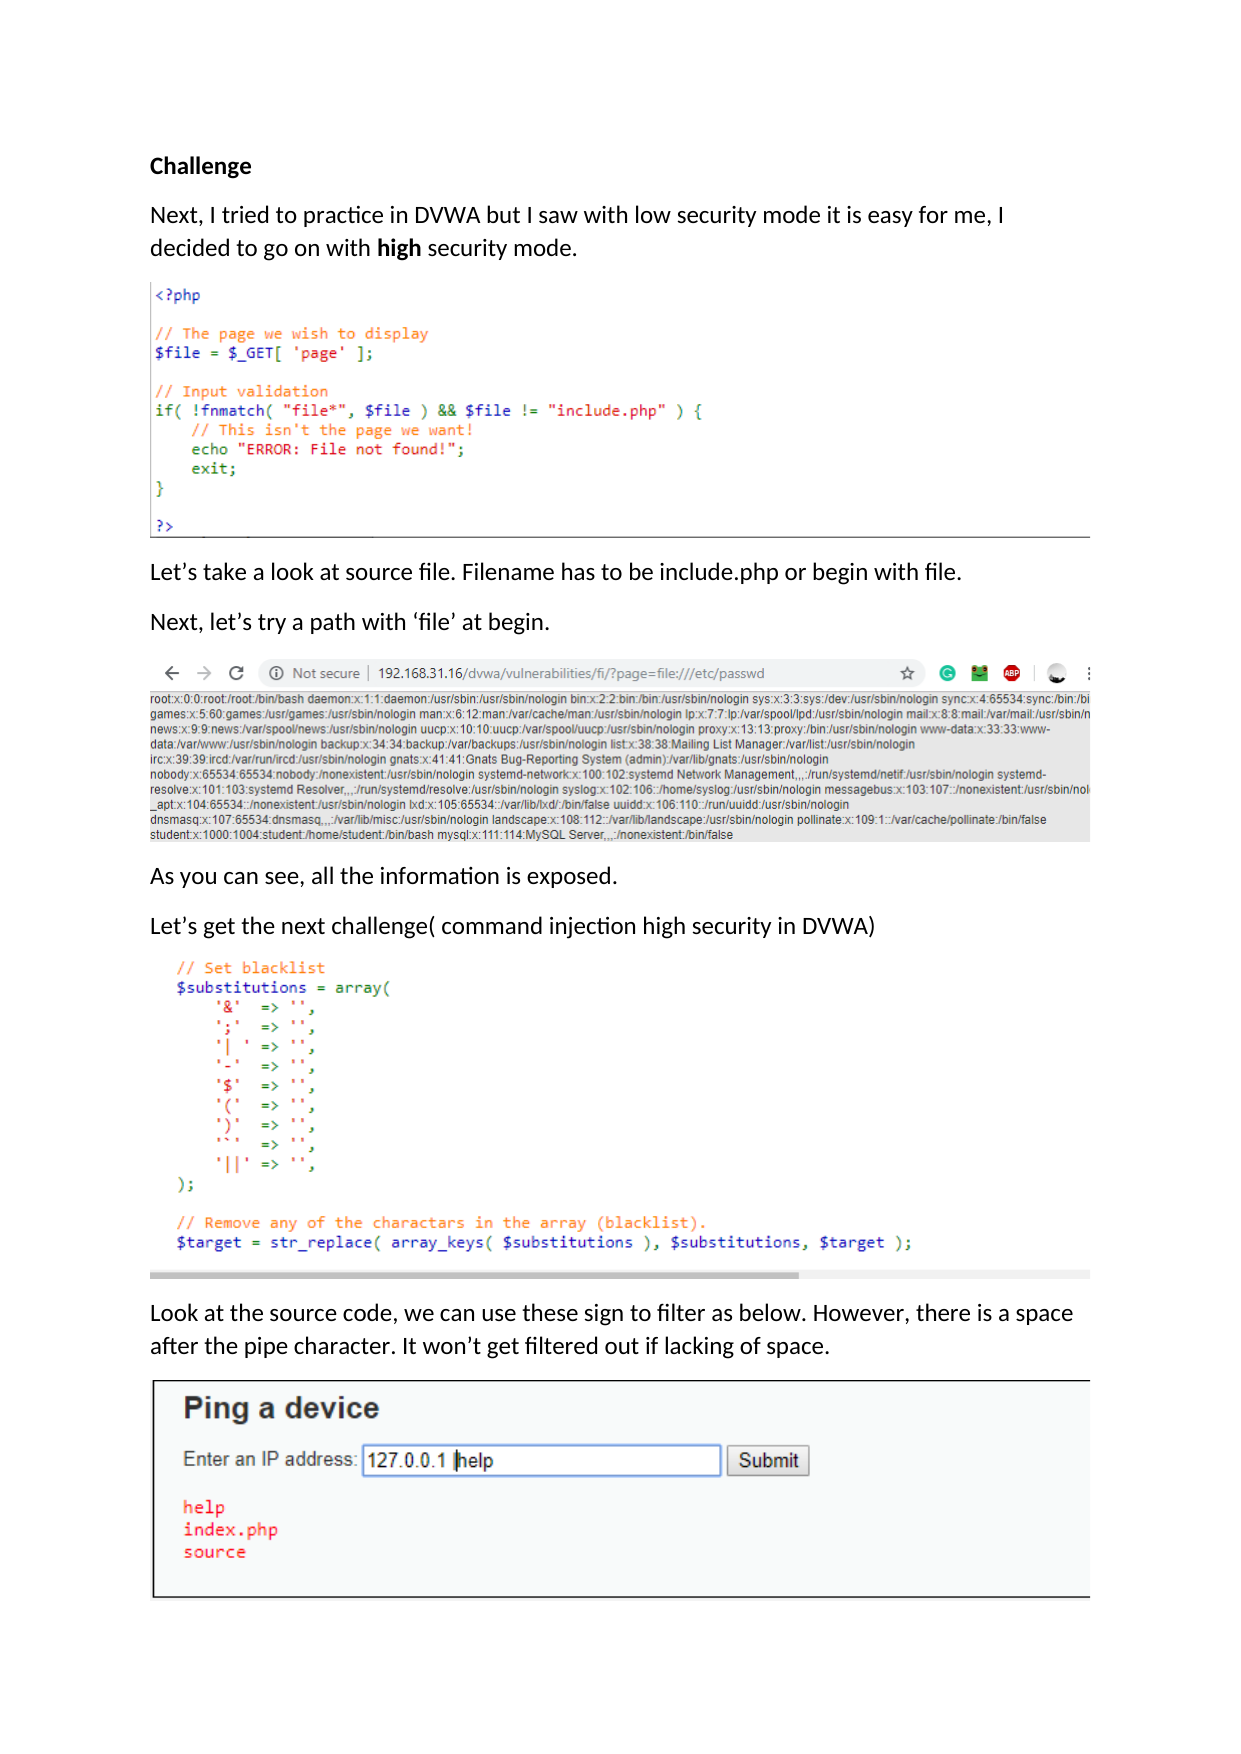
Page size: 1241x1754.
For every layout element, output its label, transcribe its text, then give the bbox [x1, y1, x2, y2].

text Let’s get the next challenge( command injection high security in DVWA) [150, 910, 1090, 942]
text As you can see, all the information is exposed. [150, 861, 1090, 891]
text Look at the source code, we can use these sign to filter as below. However, there is a space after the pipe character. It won’t get filtered out if lacking of space. [150, 1298, 1090, 1361]
picture [150, 1380, 1091, 1601]
text Challenge [150, 150, 1090, 181]
picture [150, 655, 1091, 842]
picture [150, 282, 1091, 538]
text Let’s take a look at source file. Filename has to be include.php or begin with file. [150, 556, 1090, 587]
text Next, let’s try a path with ‘file’ at begin. [150, 606, 1090, 636]
text Next, I tried to practice in DVWA but I saw with low security mode it is easy for me, I decided to go on with high security mode. [150, 199, 1090, 263]
picture [150, 942, 1091, 1279]
